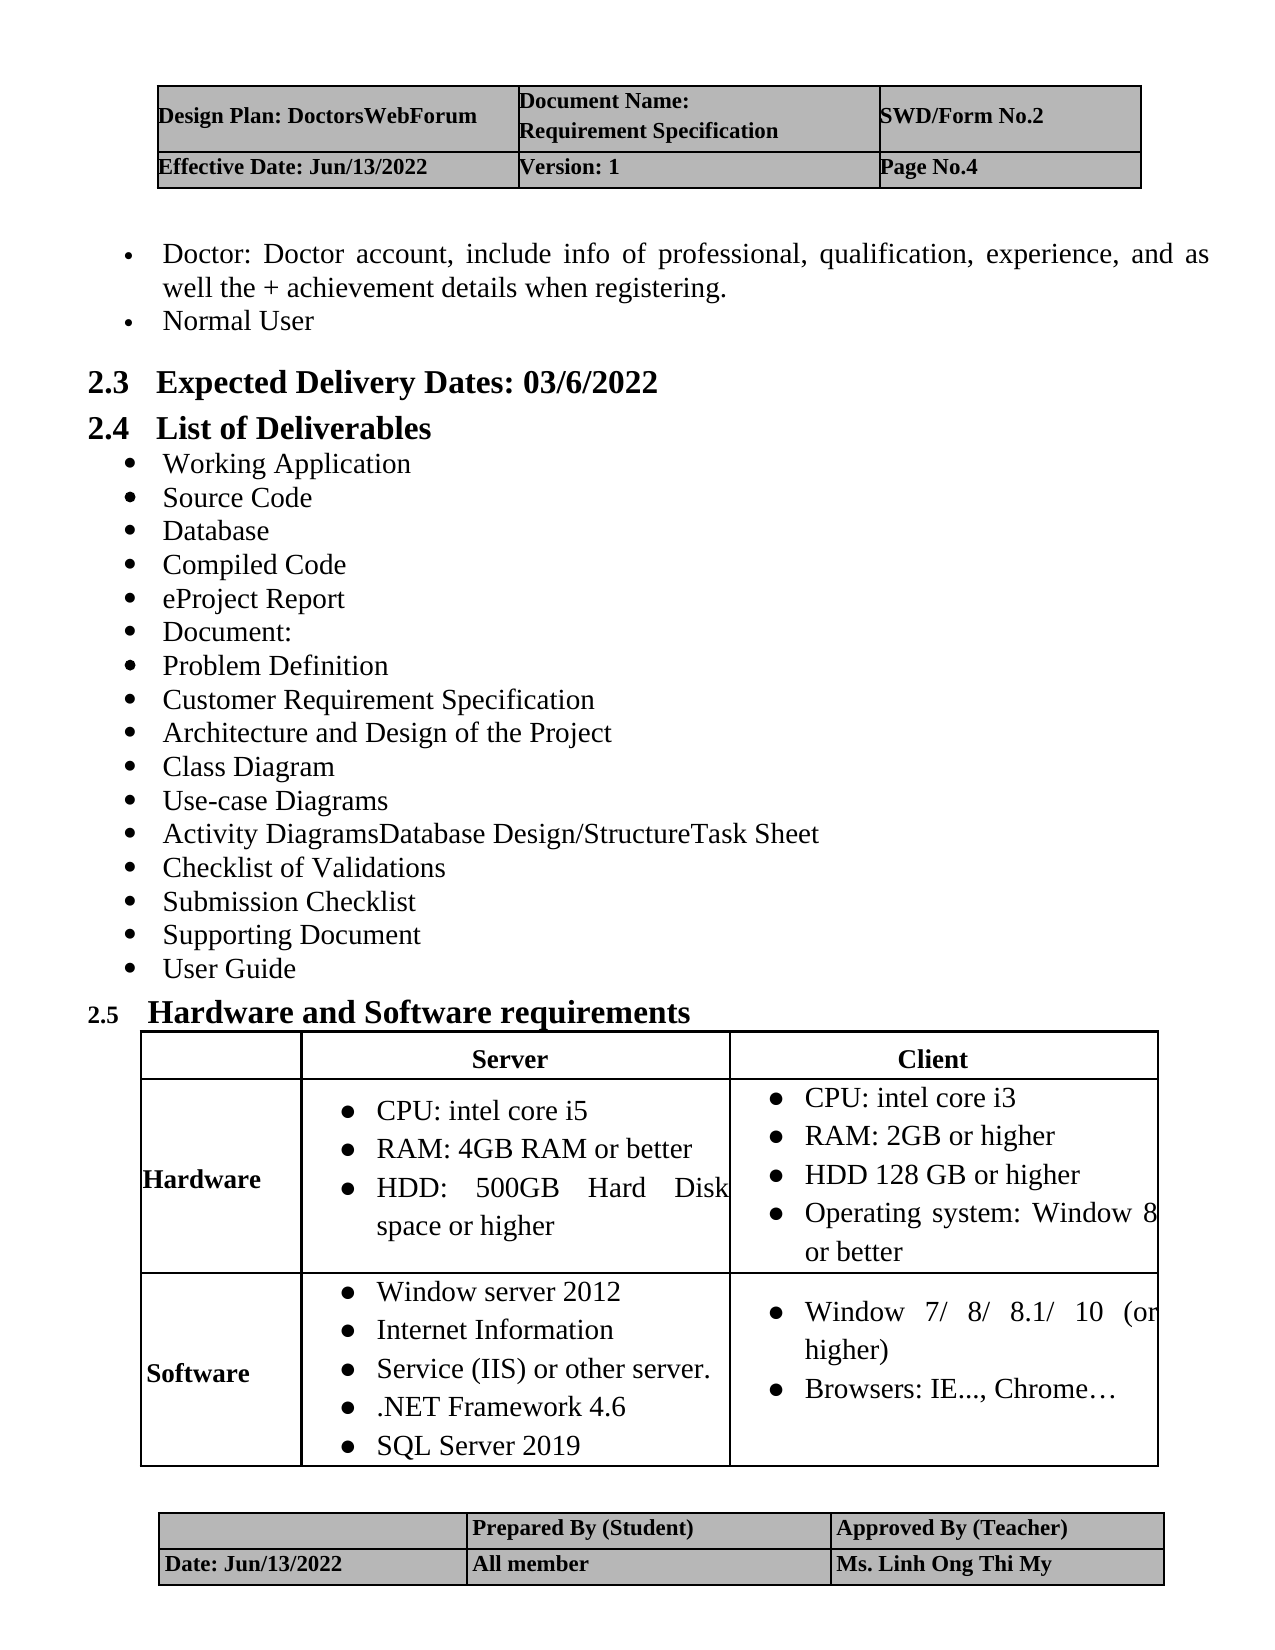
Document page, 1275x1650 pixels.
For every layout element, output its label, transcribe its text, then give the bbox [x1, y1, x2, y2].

list Supporting Document [125, 917, 1211, 951]
list Document: [125, 614, 1211, 648]
list Activity DiagramsDatabase Design/StructureTask Sheet [125, 816, 1211, 850]
table_cell Window server 2012 Internet Information Service (IIS) or other server. .NET Framework 4.6 SQL Server 2019 [303, 1274, 729, 1465]
list Database [125, 513, 1211, 547]
list Source Code [125, 480, 1211, 513]
list Customer Requirement Specification [125, 682, 1211, 715]
list Use-case Diagrams [125, 783, 1211, 816]
table_header Server [303, 1033, 729, 1078]
list eProject Report [125, 581, 1211, 614]
list Architecture and Design of the Project [125, 715, 1211, 749]
table_cell CPU: intel core i3 RAM: 2GB or higher HDD 128 GB or higher Operating system: Window 8 or better [731, 1080, 1157, 1272]
list Submission Checklist [125, 884, 1211, 917]
table_cell Window 7/ 8/ 8.1/ 10 (or higher) Browsers: IE..., Chrome… [731, 1274, 1157, 1465]
subtitle List of Deliverables [87, 408, 1211, 446]
list Problem Definition [125, 648, 1211, 682]
subtitle Hardware and Software requirements [87, 992, 1211, 1030]
table_cell CPU: intel core i5 RAM: 4GB RAM or better HDD: 500GB Hard Disk space or higher [303, 1080, 729, 1272]
subtitle Expected Delivery Dates: 03/6/2022 [87, 362, 1211, 400]
list User Guide [125, 951, 1211, 984]
table_header [142, 1033, 300, 1078]
table_cell Software [142, 1274, 300, 1465]
list Checklist of Validations [125, 850, 1211, 884]
list Class Diagram [125, 749, 1211, 783]
table_cell Hardware [142, 1080, 300, 1272]
list Compiled Code [125, 547, 1211, 581]
list Working Application [125, 446, 1211, 480]
list Normal User [125, 303, 1211, 337]
table_header Client [731, 1033, 1157, 1078]
list Doctor: Doctor account, include info of professional, qualification, experience, and as well the + achievement details when registering. [125, 236, 1211, 303]
